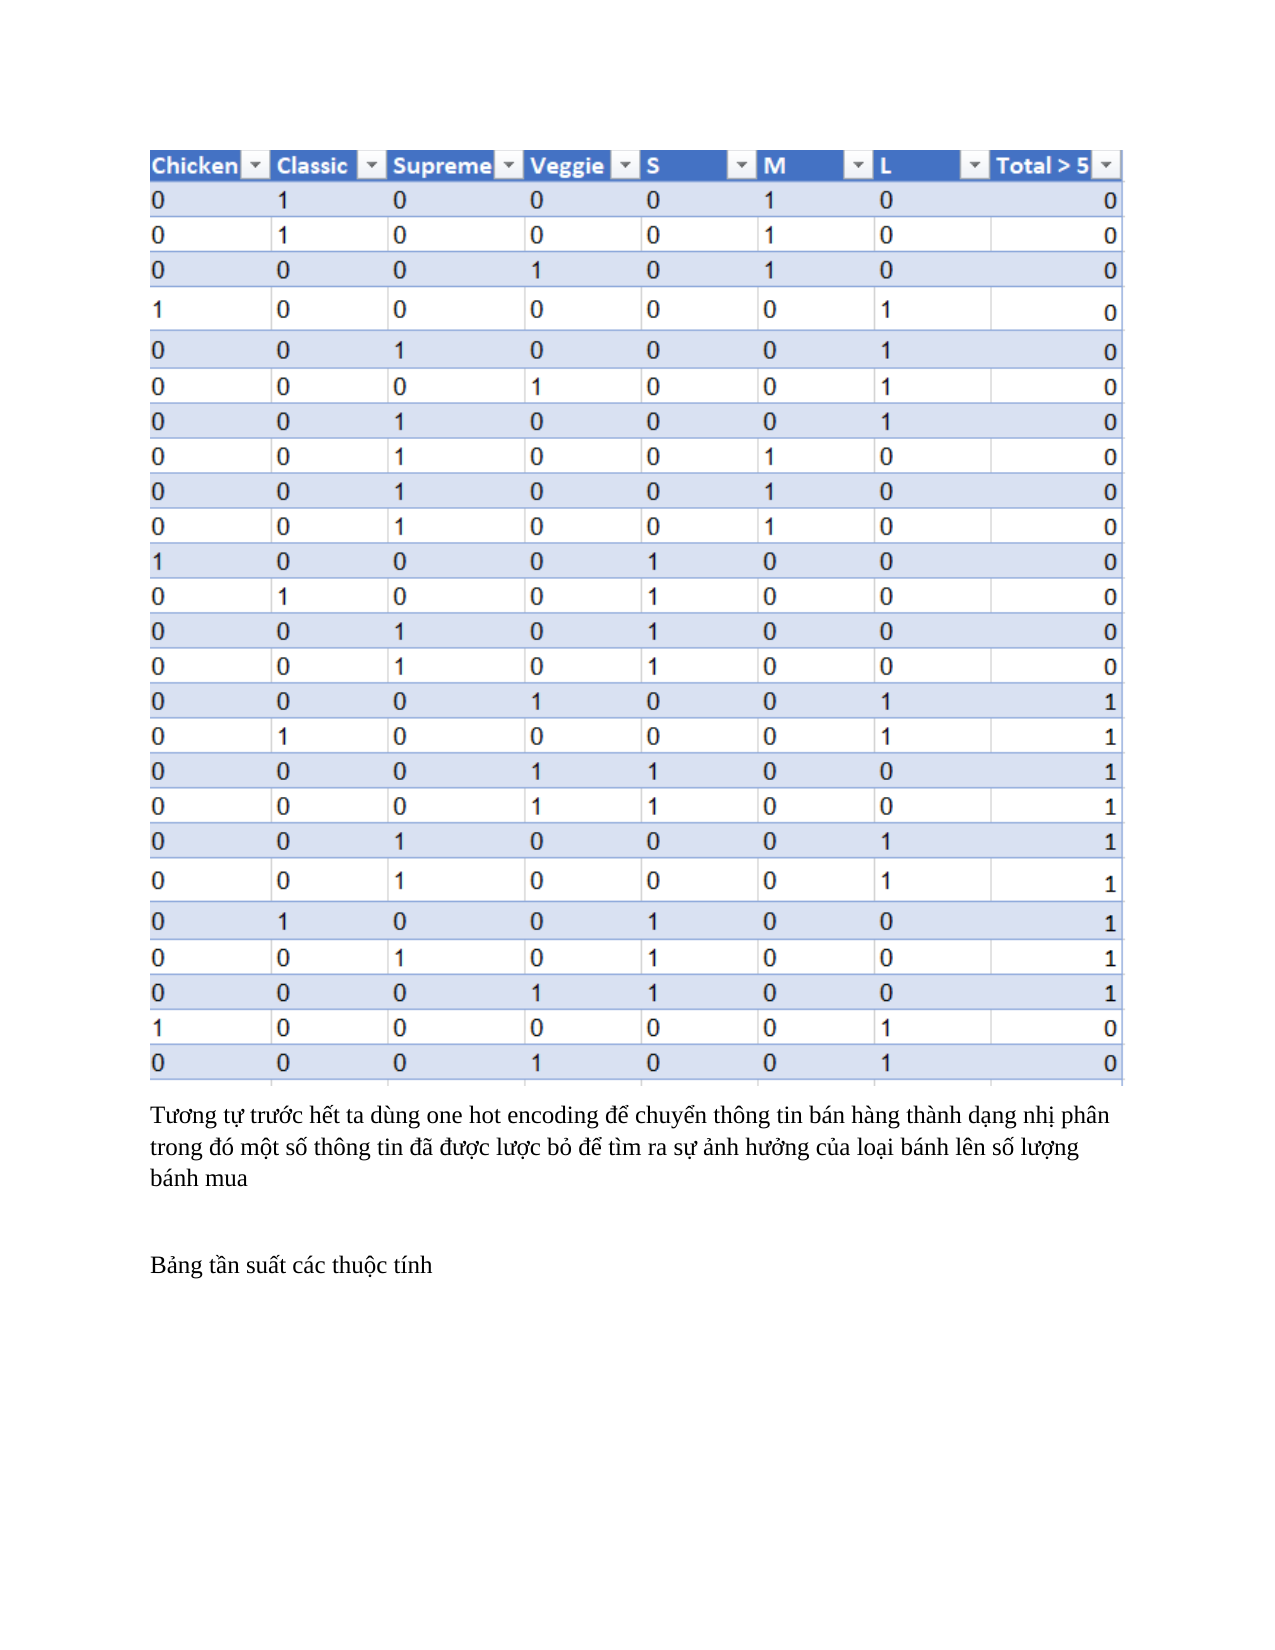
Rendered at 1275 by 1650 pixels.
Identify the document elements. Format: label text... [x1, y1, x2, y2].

picture [150, 150, 1125, 1086]
list Tương tự trước hết ta dùng one hot encoding để chuyển thông tin bán hàng thành dạng nhị phân trong đó một số thông tin đã được lược bỏ để tìm ra sự ảnh hưởng của loại bánh lên số lượng bánh mua [150, 1101, 1125, 1191]
list Bảng tần suất các thuộc tính [150, 1250, 1125, 1278]
